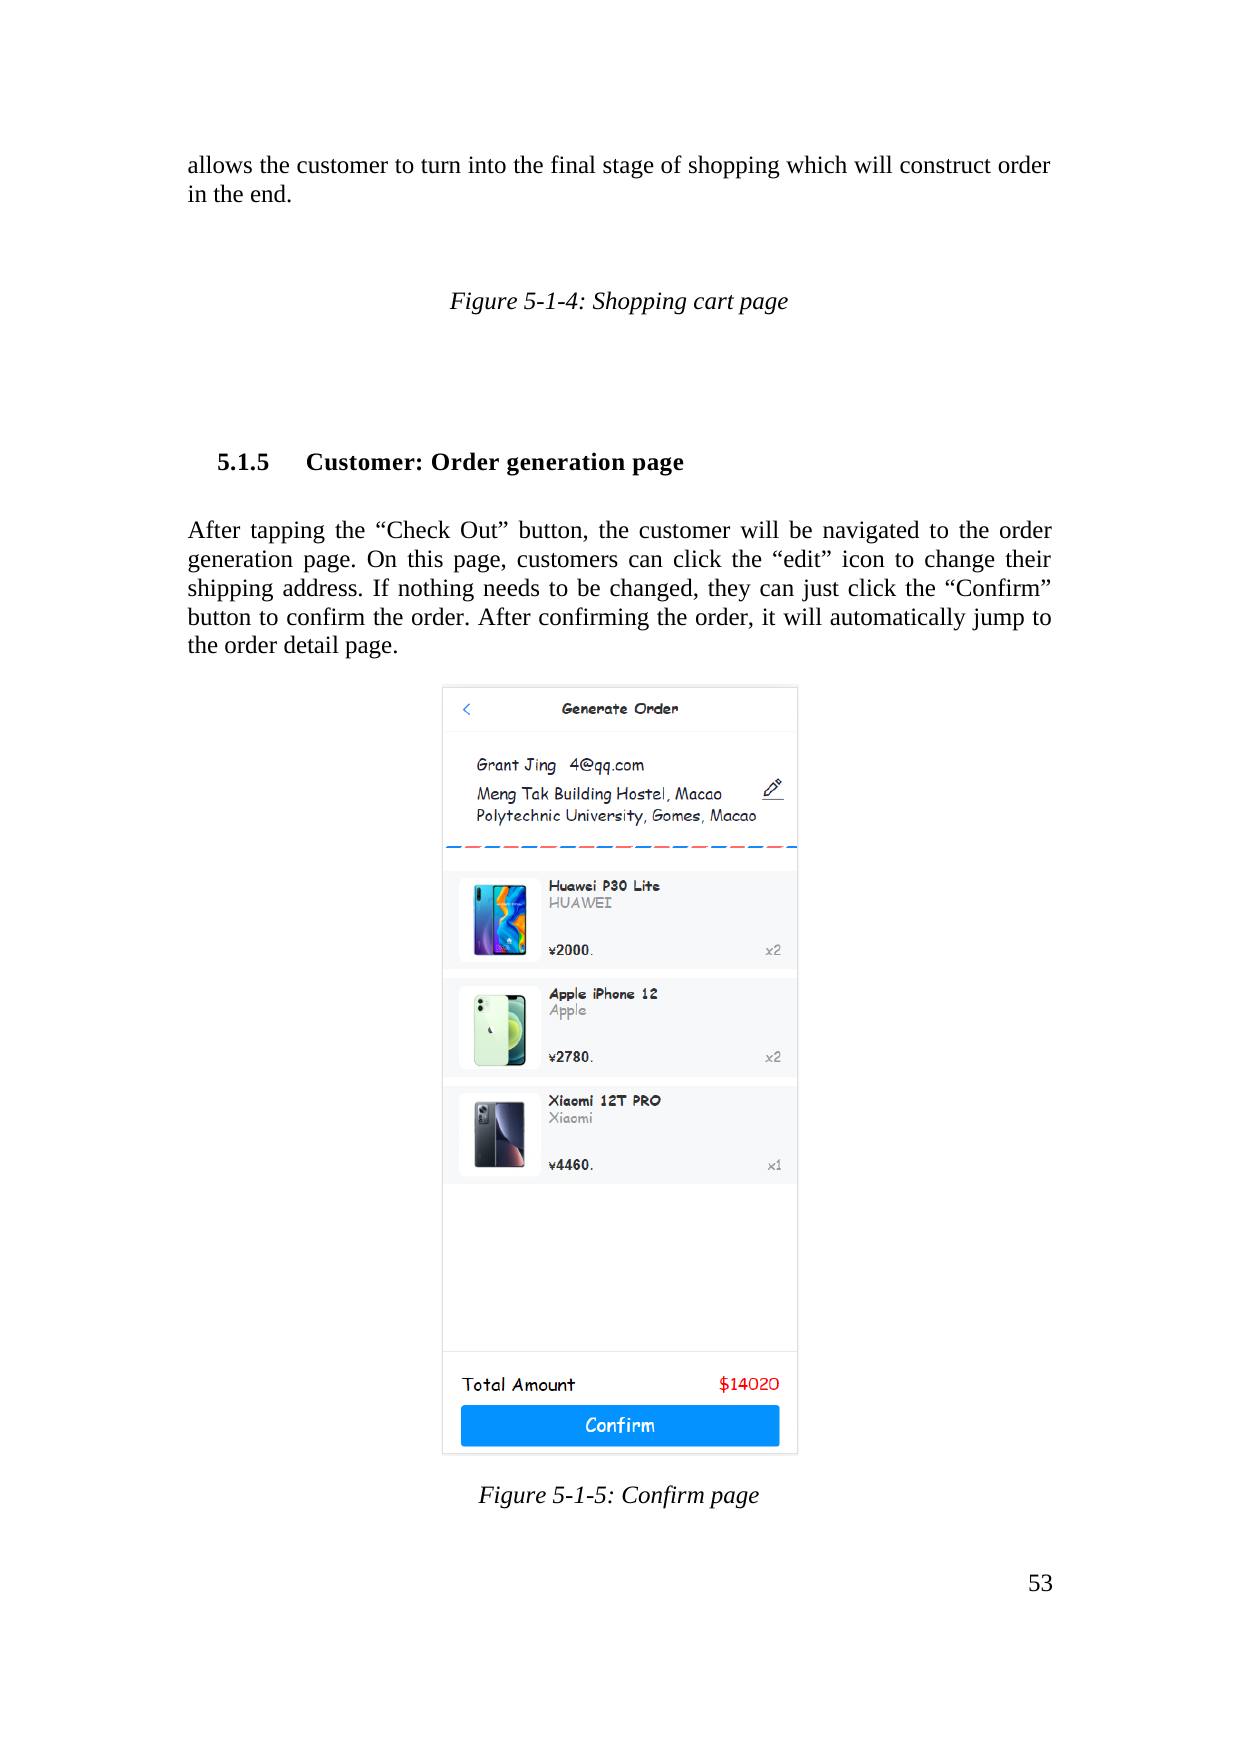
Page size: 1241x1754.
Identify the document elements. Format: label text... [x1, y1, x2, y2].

subtitle Customer: Order generation page [217, 447, 1053, 476]
picture [441, 684, 799, 1456]
text After tapping the “Check Out” button, the customer will be navigated to the order generation page. On this page, customers can click the “edit” icon to change their shipping address. If nothing needs to be changed, they can just click the “Confirm” button to confirm the order. After confirming the order, it will automatically jump to the order detail page. [187, 516, 1053, 659]
text After the customer adds products to the shopping cart, this page will show the quantity and unit price of each product and the total amount of all the products in that shopping cart. For all products added to the shopping cart, their quantity defaults to 1. The customer can change the quantity of each product or remove them from the shopping cart. By the way, if there are products in the shopping cart, the upper right of the shopping cart icon in the footer will display how many products there are instead of the sum of the total number of each product. And the button “Check Out” allows the customer to turn into the final stage of shopping which will construct order in the end. [187, 150, 1053, 207]
text Figure 5-1-5: Confirm page [187, 1480, 1053, 1509]
text Figure 5-1-4: Shopping cart page [187, 286, 1053, 315]
